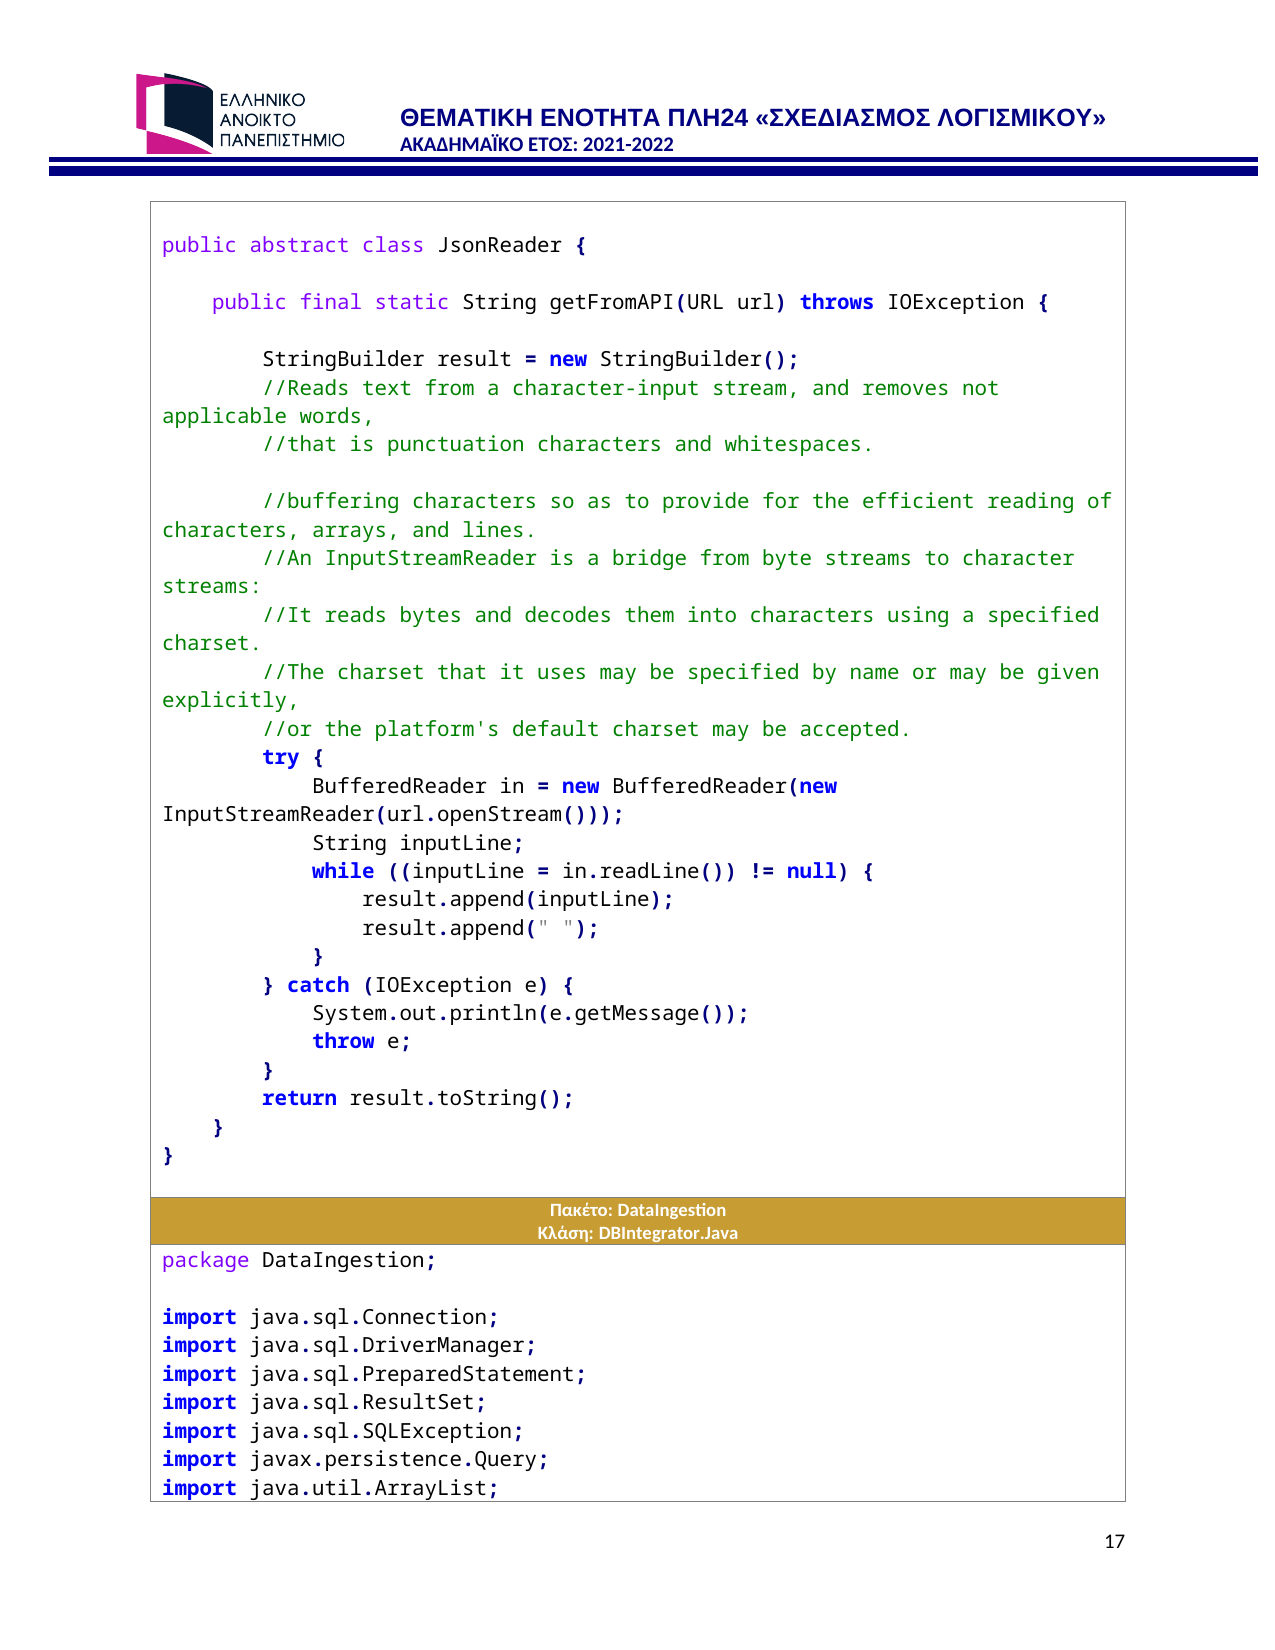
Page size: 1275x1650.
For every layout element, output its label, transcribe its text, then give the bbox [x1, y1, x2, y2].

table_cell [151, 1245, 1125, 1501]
table_cell Πακέτο: DataIngestion Κλάση: DBIntegrator.Java [151, 1198, 1125, 1244]
picture [136, 73, 345, 154]
